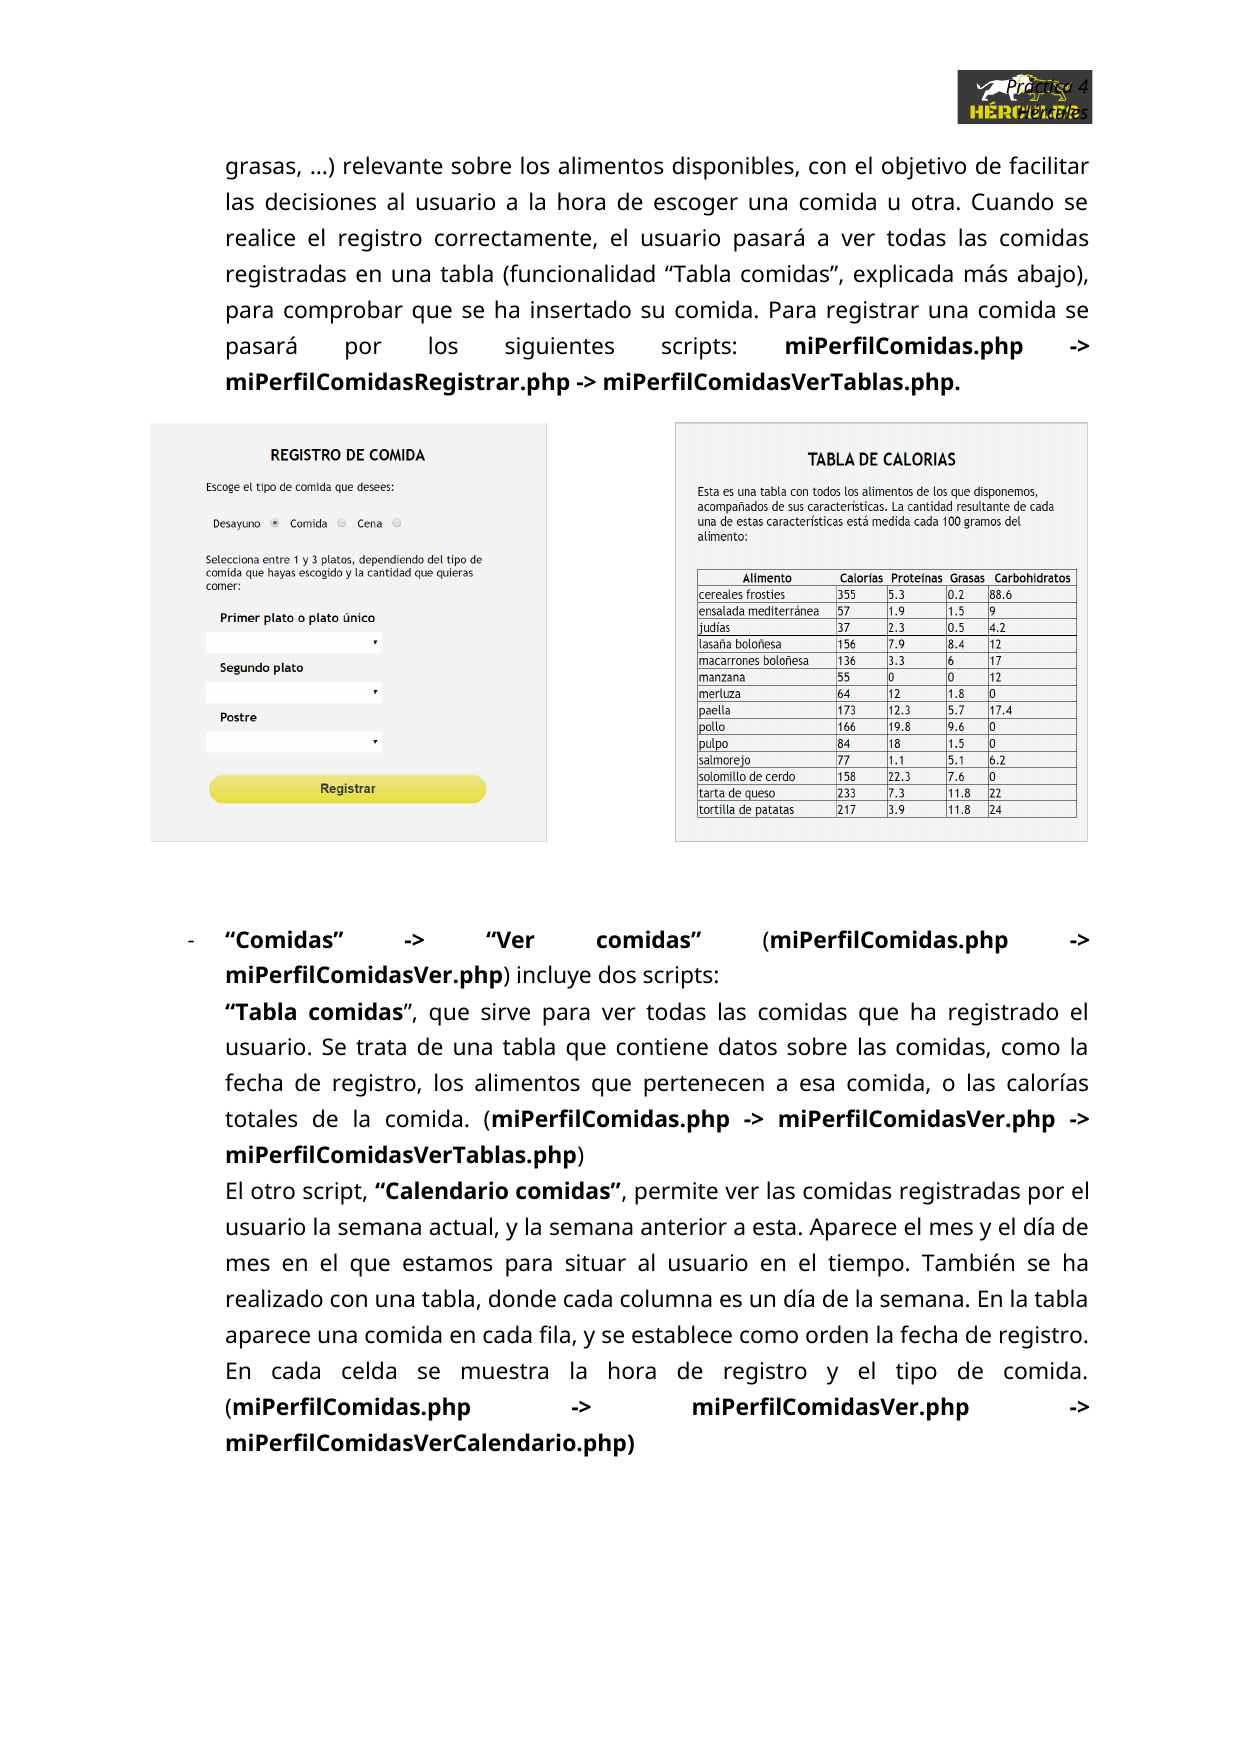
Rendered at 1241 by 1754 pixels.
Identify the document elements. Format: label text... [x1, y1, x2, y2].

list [187, 150, 1090, 397]
list El otro script, “Calendario comidas”, permite ver las comidas registradas por el usuario la semana actual, y la semana anterior a esta. Aparece el mes y el día de mes en el que estamos para situar al usuario en el tiempo. También se ha realizado con una tabla, donde cada columna es un día de la semana. En la tabla aparece una comida en cada fila, y se establece como orden la fecha de registro. En cada celda se muestra la hora de registro y el tipo de comida. (miPerfilComidas.php -> miPerfilComidasVer.php -> miPerfilComidasVerCalendario.php) [225, 1175, 1090, 1458]
picture [675, 422, 1088, 842]
picture [150, 423, 547, 842]
list “Comidas” -> “Ver comidas” (miPerfilComidas.php -> miPerfilComidasVer.php) incluye dos scripts: [187, 923, 1090, 991]
picture [957, 70, 1093, 124]
list “Tabla comidas”, que sirve para ver todas las comidas que ha registrado el usuario. Se trata de una tabla que contiene datos sobre las comidas, como la fecha de registro, los alimentos que pertenecen a esa comida, o las calorías totales de la comida. (miPerfilComidas.php -> miPerfilComidasVer.php -> miPerfilComidasVerTablas.php) [225, 995, 1090, 1170]
